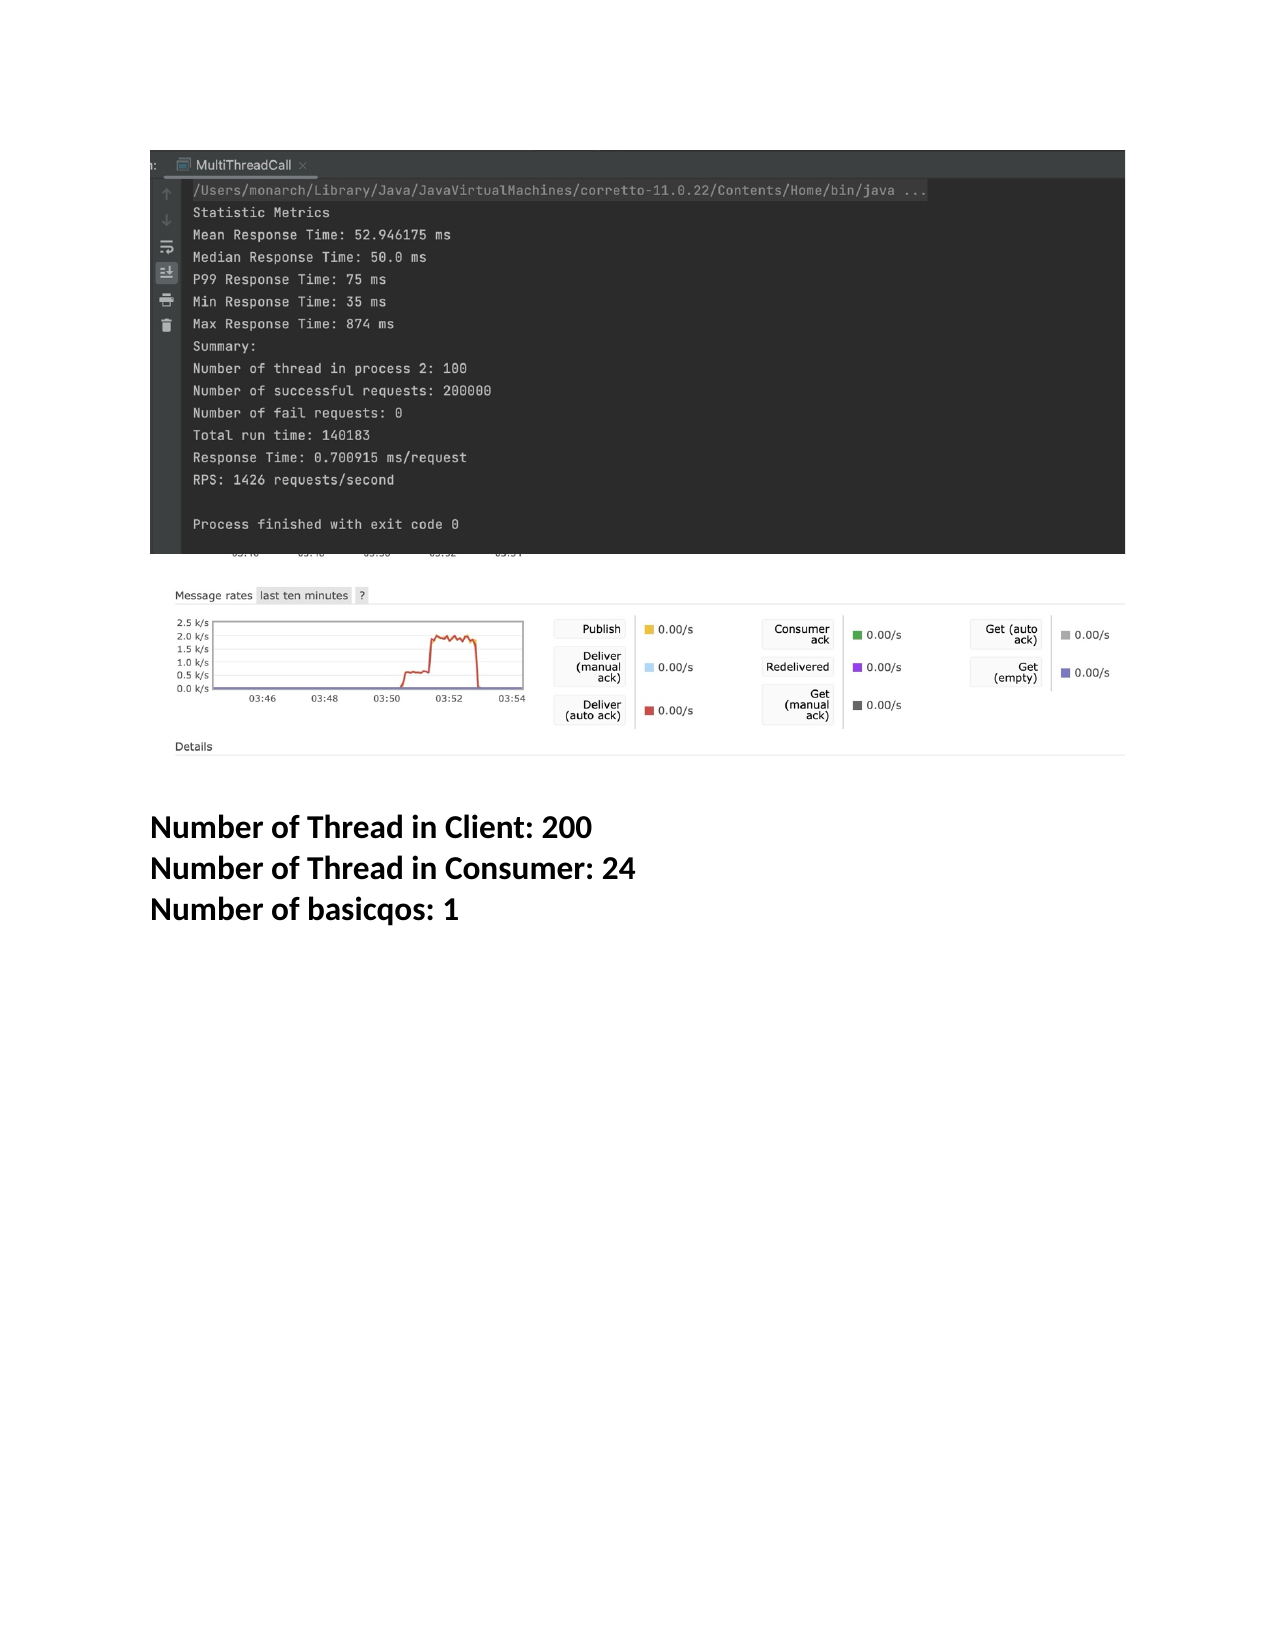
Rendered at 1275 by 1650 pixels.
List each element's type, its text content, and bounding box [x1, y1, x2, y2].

text Number of basicqos: 1 [150, 888, 1125, 929]
picture [150, 150, 1125, 766]
text Number of Thread in Client: 200 [150, 807, 1125, 847]
text Number of Thread in Consumer: 24 [150, 847, 1125, 888]
